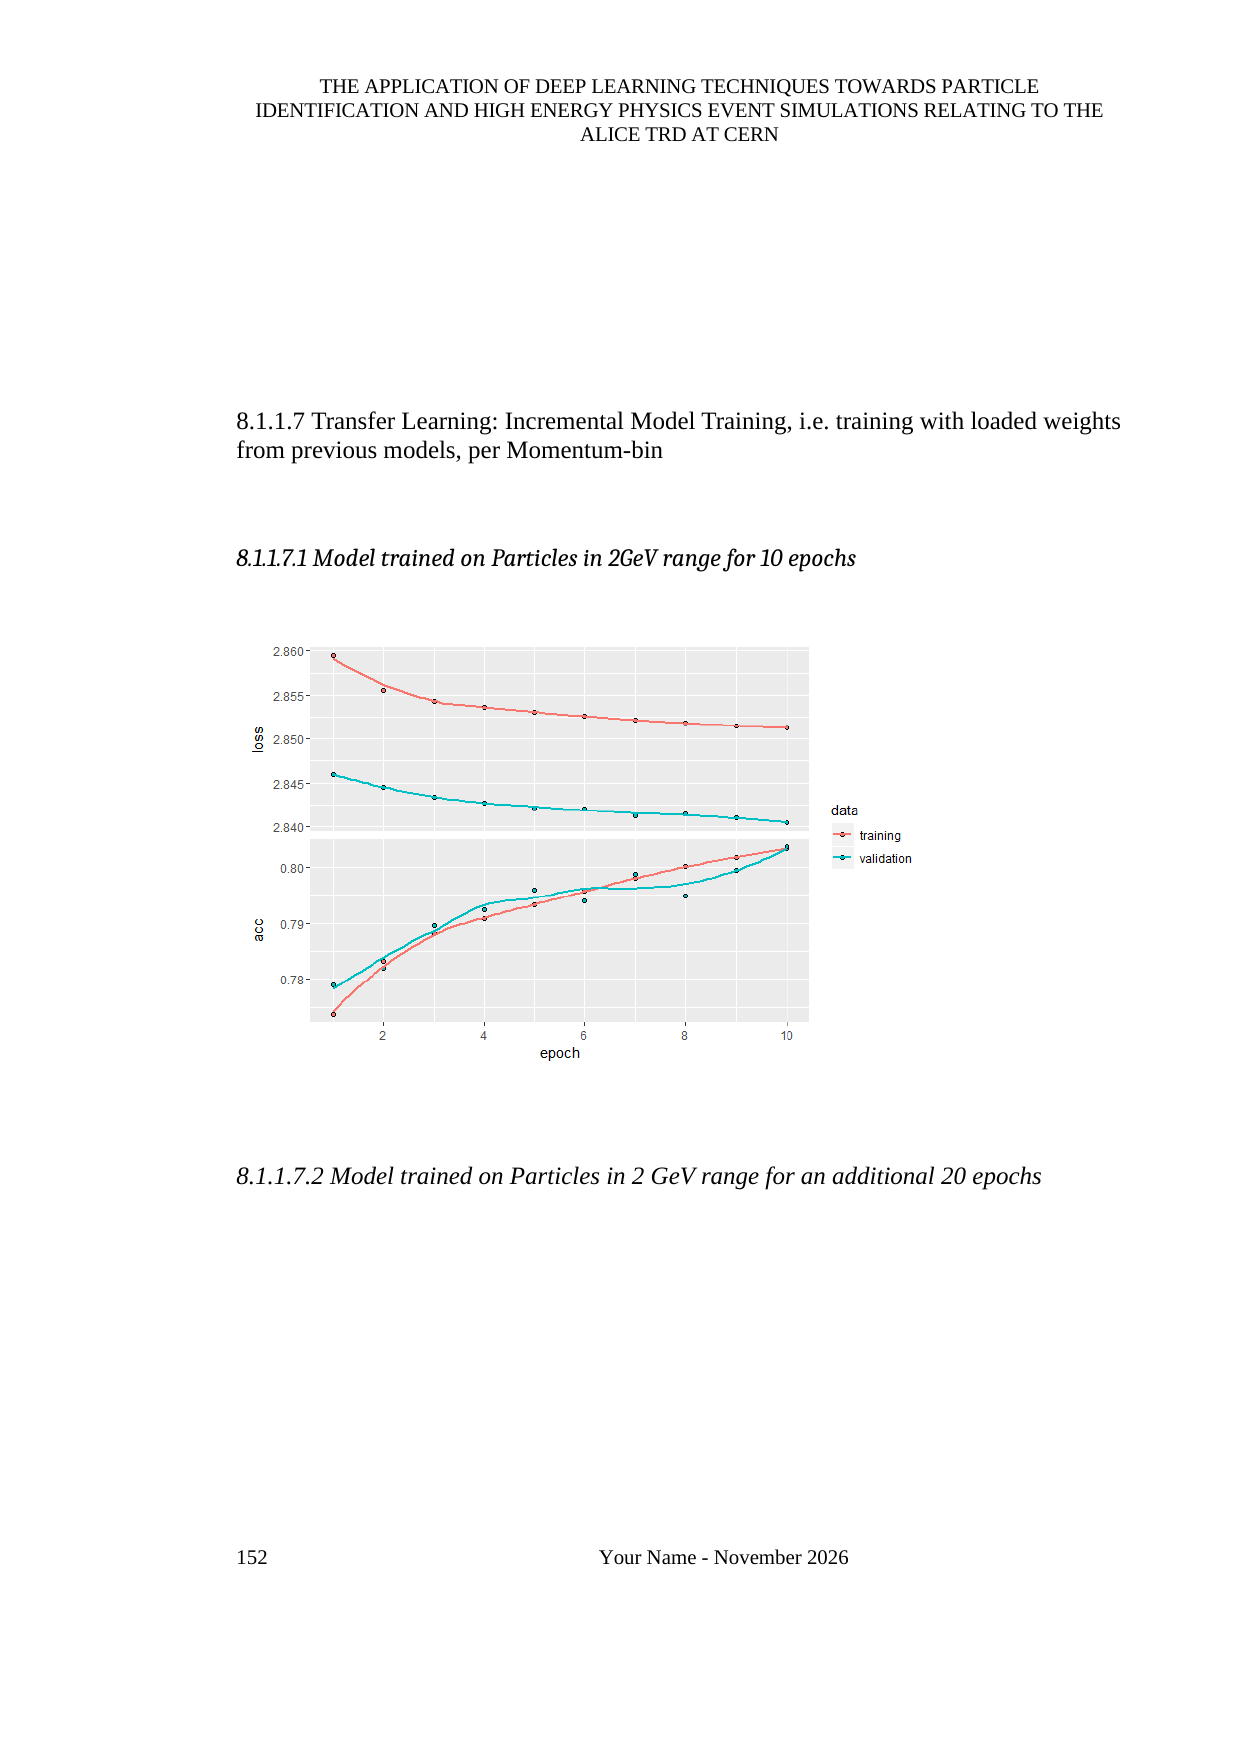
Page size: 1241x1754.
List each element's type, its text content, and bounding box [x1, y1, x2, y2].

picture [236, 641, 926, 1067]
subtitle Model trained on Particles in 2GeV range for 10 epochs [236, 544, 1122, 573]
subtitle Transfer Learning: Incremental Model Training, i.e. training with loaded weights from previous models, per Momentum-bin [236, 406, 1122, 463]
subtitle Model trained on Particles in 2 GeV range for an additional 20 epochs [236, 1161, 1122, 1190]
